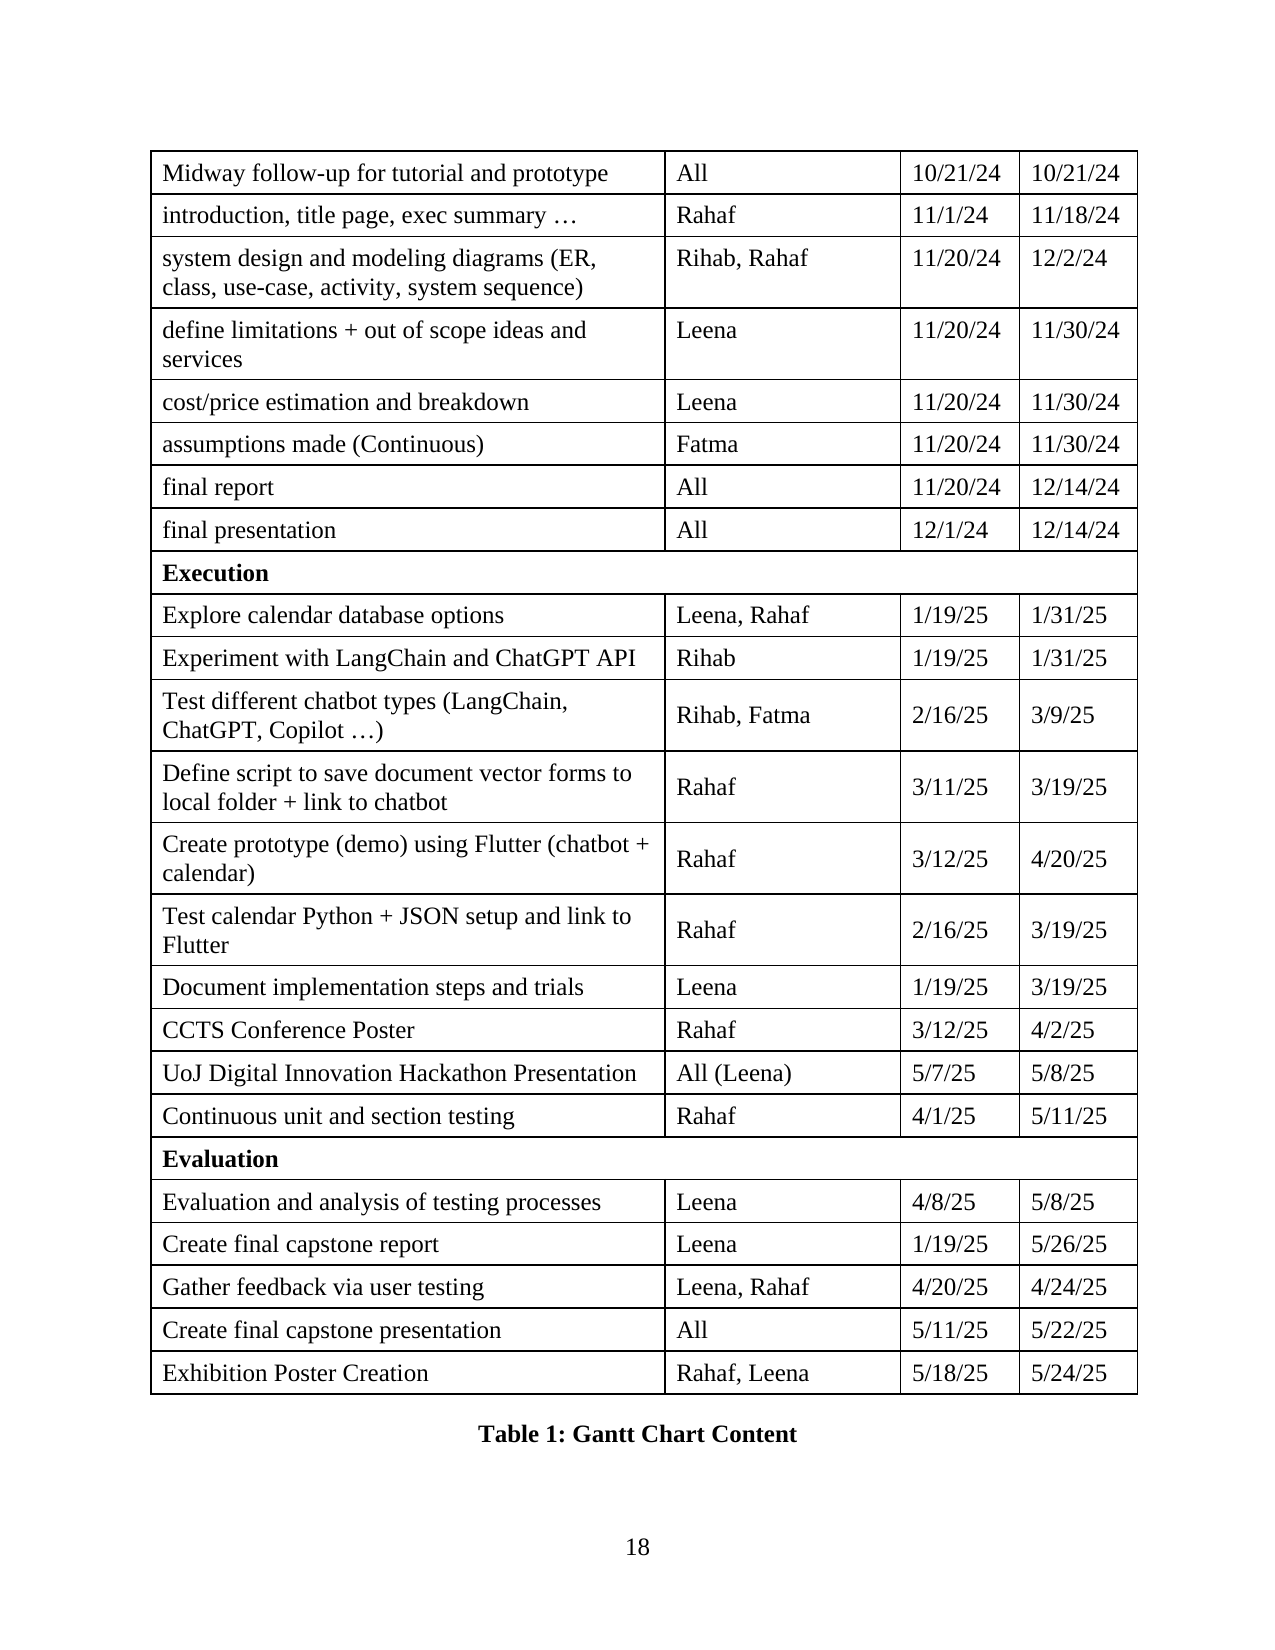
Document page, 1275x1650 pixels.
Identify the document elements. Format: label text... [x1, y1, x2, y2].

table_cell 5/11/25 [1020, 1095, 1137, 1136]
table_cell Rahaf [666, 1009, 900, 1050]
table_cell Rahaf [666, 1095, 900, 1136]
table_cell Create prototype (demo) using Flutter (chatbot + calendar) [152, 823, 664, 893]
table_cell 3/12/25 [901, 823, 1019, 893]
table_cell 5/22/25 [1020, 1309, 1137, 1350]
table_cell 3/11/25 [901, 752, 1019, 822]
table_cell Rahaf [666, 752, 900, 822]
table_cell CCTS Conference Poster [152, 1009, 664, 1050]
table_cell 11/30/24 [1020, 423, 1137, 464]
table_cell Evaluation [152, 1138, 1137, 1179]
table_cell 2/16/25 [901, 680, 1019, 750]
table_cell Rahaf [666, 823, 900, 893]
table_cell Leena [666, 966, 900, 1007]
table_cell Rihab [666, 637, 900, 678]
table_cell 11/20/24 [901, 423, 1019, 464]
table_cell Leena [666, 1180, 900, 1222]
table_cell 10/21/24 [1020, 152, 1137, 193]
table_cell 5/24/25 [1020, 1352, 1137, 1393]
table_cell Create final capstone presentation [152, 1309, 664, 1350]
table_cell Leena, Rahaf [666, 1266, 900, 1307]
table_cell 1/19/25 [901, 637, 1019, 678]
table_cell Rahaf [666, 895, 900, 965]
text Table 1: Gantt Chart Content [150, 1419, 1125, 1448]
table_cell All [666, 509, 900, 550]
table_cell Leena [666, 309, 900, 379]
table_cell final report [152, 466, 664, 507]
table_cell Rahaf, Leena [666, 1352, 900, 1393]
table_cell Rihab, Fatma [666, 680, 900, 750]
table_cell 4/1/25 [901, 1095, 1019, 1136]
table_cell All (Leena) [666, 1052, 900, 1093]
table_cell Execution [152, 552, 1137, 593]
table_cell 3/19/25 [1020, 752, 1137, 822]
table_cell 11/30/24 [1020, 380, 1137, 422]
table_cell cost/price estimation and breakdown [152, 380, 664, 422]
table_cell Rahaf [666, 195, 900, 236]
table_cell Continuous unit and section testing [152, 1095, 664, 1136]
table_cell 11/20/24 [901, 309, 1019, 379]
table_cell All [666, 1309, 900, 1350]
table_cell 10/21/24 [901, 152, 1019, 193]
table_cell assumptions made (Continuous) [152, 423, 664, 464]
table_cell Evaluation and analysis of testing processes [152, 1180, 664, 1222]
table_cell 1/19/25 [901, 966, 1019, 1007]
table_cell Experiment with LangChain and ChatGPT API [152, 637, 664, 678]
table_cell 12/1/24 [901, 509, 1019, 550]
table_cell Exhibition Poster Creation [152, 1352, 664, 1393]
table_cell 5/8/25 [1020, 1180, 1137, 1222]
table_cell 5/26/25 [1020, 1223, 1137, 1264]
table_cell Test calendar Python + JSON setup and link to Flutter [152, 895, 664, 965]
table_cell system design and modeling diagrams (ER, class, use-case, activity, system sequence) [152, 237, 664, 307]
table_cell 11/20/24 [901, 466, 1019, 507]
table_cell Leena [666, 1223, 900, 1264]
table_cell All [666, 466, 900, 507]
table_cell 4/20/25 [901, 1266, 1019, 1307]
table_cell Gather feedback via user testing [152, 1266, 664, 1307]
table_cell 5/11/25 [901, 1309, 1019, 1350]
table_cell Midway follow-up for tutorial and prototype [152, 152, 664, 193]
table_cell 5/7/25 [901, 1052, 1019, 1093]
table_cell 12/2/24 [1020, 237, 1137, 307]
table_cell 3/19/25 [1020, 895, 1137, 965]
table_cell introduction, title page, exec summary … [152, 195, 664, 236]
table_cell Rihab, Rahaf [666, 237, 900, 307]
table_cell Test different chatbot types (LangChain, ChatGPT, Copilot …) [152, 680, 664, 750]
table_cell 11/18/24 [1020, 195, 1137, 236]
table_cell 5/8/25 [1020, 1052, 1137, 1093]
table_cell Document implementation steps and trials [152, 966, 664, 1007]
table_cell Leena, Rahaf [666, 595, 900, 636]
table_cell Explore calendar database options [152, 595, 664, 636]
table_cell 4/24/25 [1020, 1266, 1137, 1307]
table_cell 11/1/24 [901, 195, 1019, 236]
table_cell define limitations + out of scope ideas and services [152, 309, 664, 379]
table_cell 5/18/25 [901, 1352, 1019, 1393]
table_cell 12/14/24 [1020, 466, 1137, 507]
table_cell 1/31/25 [1020, 637, 1137, 678]
table_cell 3/19/25 [1020, 966, 1137, 1007]
table_cell Define script to save document vector forms to local folder + link to chatbot [152, 752, 664, 822]
table_cell Fatma [666, 423, 900, 464]
table_cell final presentation [152, 509, 664, 550]
table_cell 1/19/25 [901, 1223, 1019, 1264]
table_cell 2/16/25 [901, 895, 1019, 965]
table_cell 4/2/25 [1020, 1009, 1137, 1050]
table_cell 11/20/24 [901, 237, 1019, 307]
table_cell Create final capstone report [152, 1223, 664, 1264]
table_cell 12/14/24 [1020, 509, 1137, 550]
table_cell 1/19/25 [901, 595, 1019, 636]
table_cell UoJ Digital Innovation Hackathon Presentation [152, 1052, 664, 1093]
table_cell All [666, 152, 900, 193]
table_cell 11/20/24 [901, 380, 1019, 422]
table_cell 4/20/25 [1020, 823, 1137, 893]
table_cell 11/30/24 [1020, 309, 1137, 379]
table_cell 3/9/25 [1020, 680, 1137, 750]
table_cell 3/12/25 [901, 1009, 1019, 1050]
table_cell 1/31/25 [1020, 595, 1137, 636]
table_cell Leena [666, 380, 900, 422]
table_cell 4/8/25 [901, 1180, 1019, 1222]
